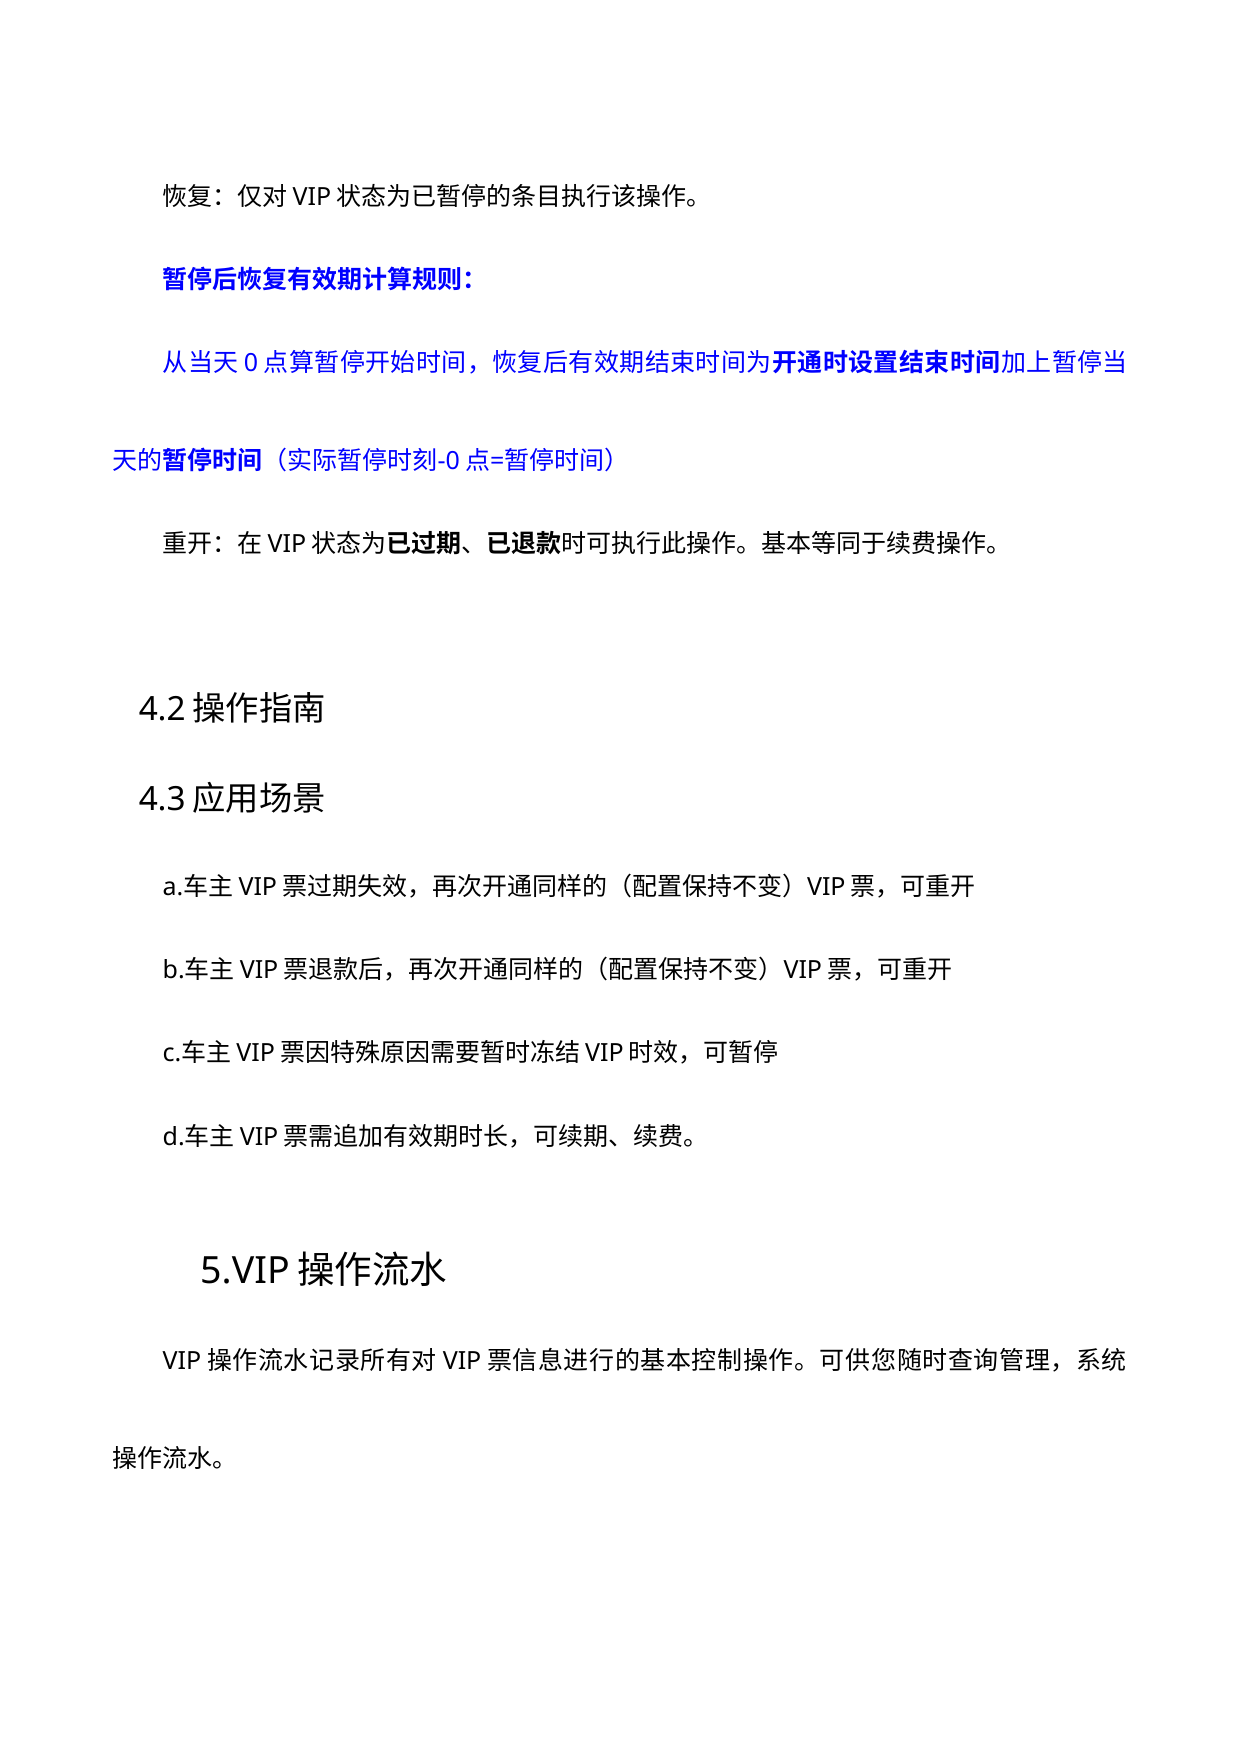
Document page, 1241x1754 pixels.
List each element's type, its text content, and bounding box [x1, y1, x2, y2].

list VIP操作流水 [156, 1234, 1128, 1299]
list 暂停后恢复有效期计算规则： [112, 245, 1128, 310]
list 从当天0点算暂停开始时间，恢复后有效期结束时间为开通时设置结束时间加上暂停当天的暂停时间（实际暂停时刻-0点=暂停时间） [112, 328, 1128, 491]
list 4.3应用场景 [112, 763, 1128, 828]
list 重开：在VIP状态为已过期、已退款时可执行此操作。基本等同于续费操作。 [112, 509, 1128, 574]
list a.车主VIP票过期失效，再次开通同样的（配置保持不变）VIP票，可重开 [112, 852, 1128, 917]
list VIP操作流水记录所有对VIP票信息进行的基本控制操作。可供您随时查询管理，系统操作流水。 [112, 1326, 1128, 1489]
list 恢复：仅对VIP状态为已暂停的条目执行该操作。 [112, 162, 1128, 227]
list c.车主VIP票因特殊原因需要暂时冻结VIP时效，可暂停 [112, 1018, 1128, 1083]
list d.车主VIP票需追加有效期时长，可续期、续费。 [112, 1102, 1128, 1167]
list b.车主VIP票退款后，再次开通同样的（配置保持不变）VIP票，可重开 [112, 935, 1128, 1000]
list 4.2操作指南 [112, 674, 1128, 739]
